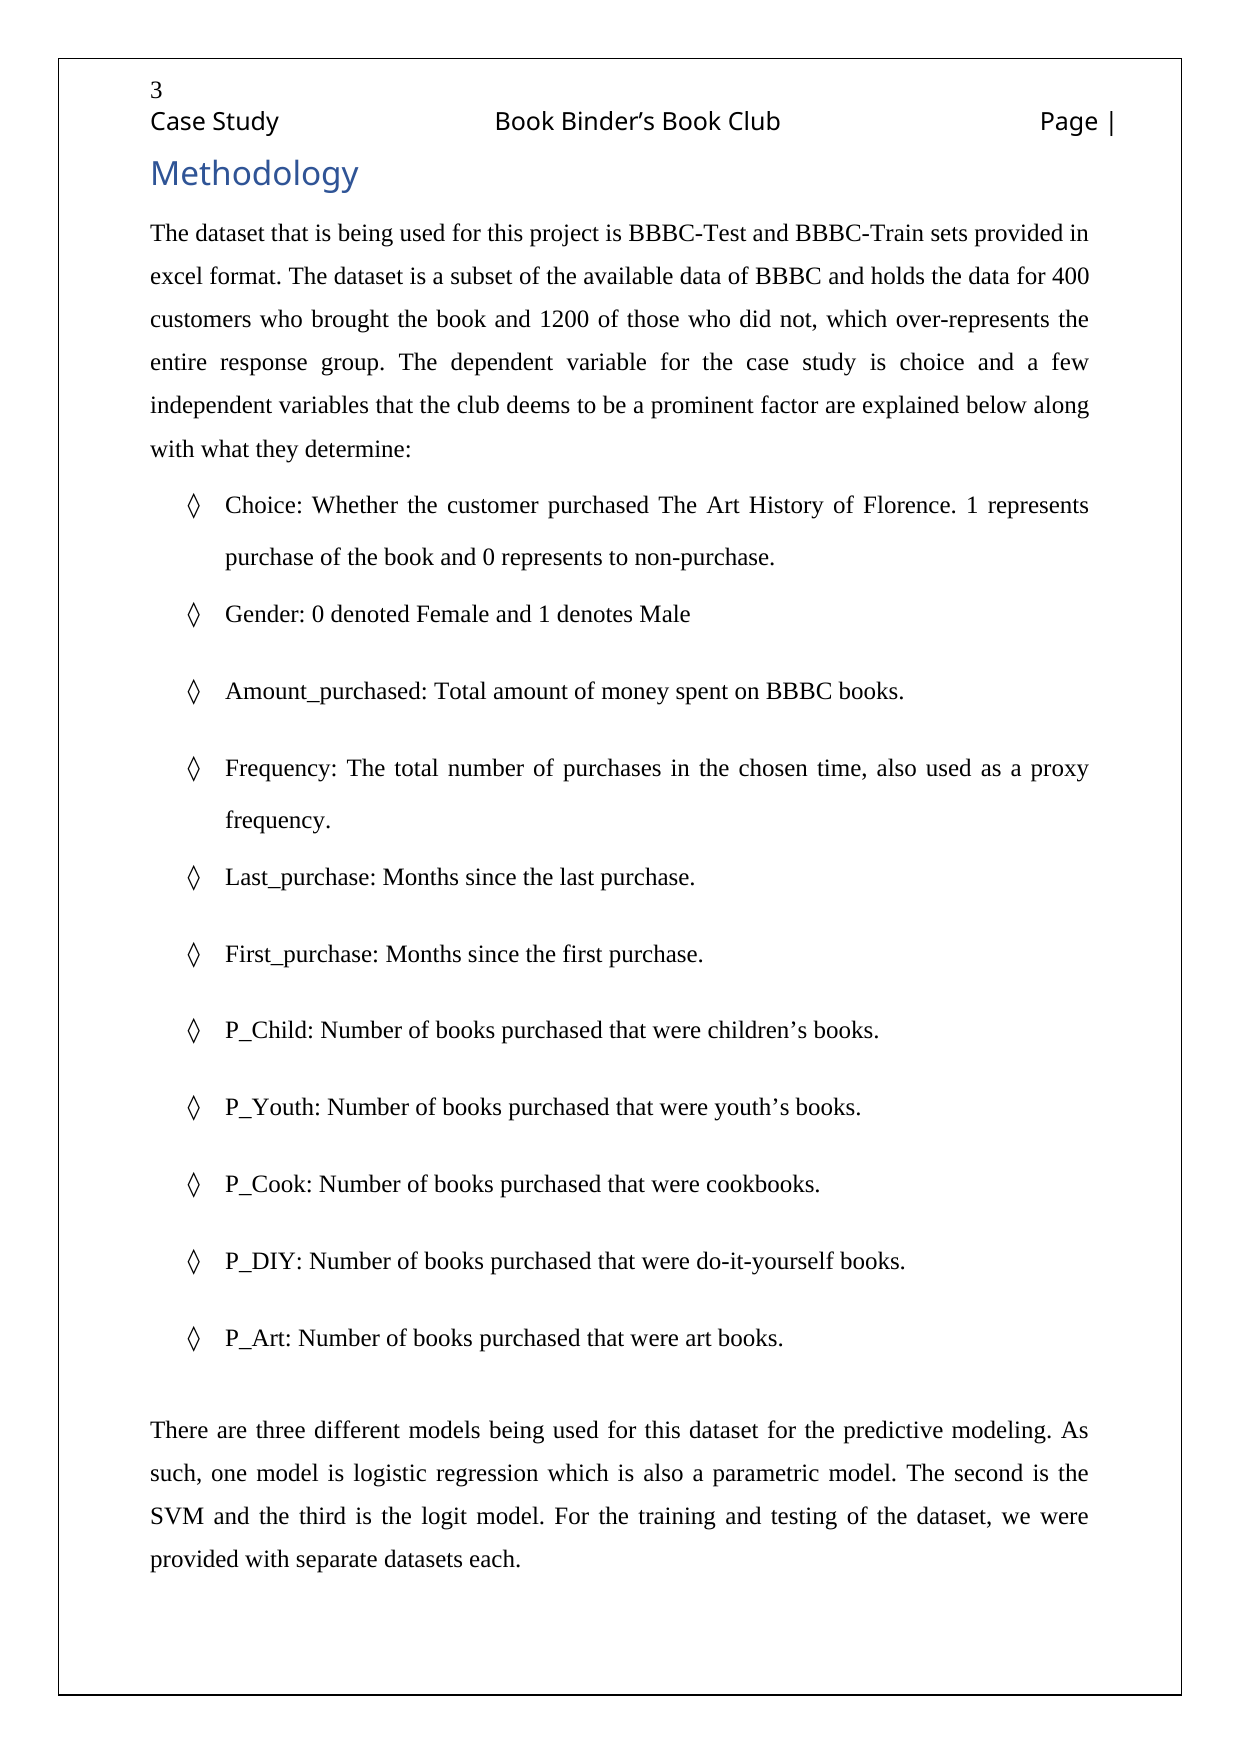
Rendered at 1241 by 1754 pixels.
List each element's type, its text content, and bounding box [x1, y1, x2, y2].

list Amount_purchased: Total amount of money spent on BBBC books. [187, 662, 1090, 714]
list Last_purchase: Months since the last purchase. [187, 848, 1090, 899]
list P_Cook: Number of books purchased that were cookbooks. [187, 1156, 1090, 1207]
subtitle Methodology [150, 150, 1090, 195]
text There are three different models being used for this dataset for the predictive modeling. As such, one model is logistic regression which is also a parametric model. The second is the SVM and the third is the logit model. For the training and testing of the dataset, we were provided with separate datasets each. [150, 1415, 1090, 1573]
list Choice: Whether the customer purchased The Art History of Florence. 1 represents purchase of the book and 0 represents to non-purchase. [187, 477, 1090, 571]
list P_Child: Number of books purchased that were children’s books. [187, 1002, 1090, 1053]
list Gender: 0 denoted Female and 1 denotes Male [187, 586, 1090, 637]
list First_purchase: Months since the first purchase. [187, 925, 1090, 976]
text The dataset that is being used for this project is BBBC-Test and BBBC-Train sets provided in excel format. The dataset is a subset of the available data of BBBC and holds the data for 400 customers who brought the book and 1200 of those who did not, which over-represents the entire response group. The dependent variable for the case study is choice and a few independent variables that the club deems to be a prominent factor are explained below along with what they determine: [150, 218, 1090, 462]
list P_DIY: Number of books purchased that were do-it-yourself books. [187, 1232, 1090, 1284]
list Frequency: The total number of purchases in the chosen time, also used as a proxy frequency. [187, 739, 1090, 834]
list P_Art: Number of books purchased that were art books. [187, 1309, 1090, 1361]
list P_Youth: Number of books purchased that were youth’s books. [187, 1079, 1090, 1130]
